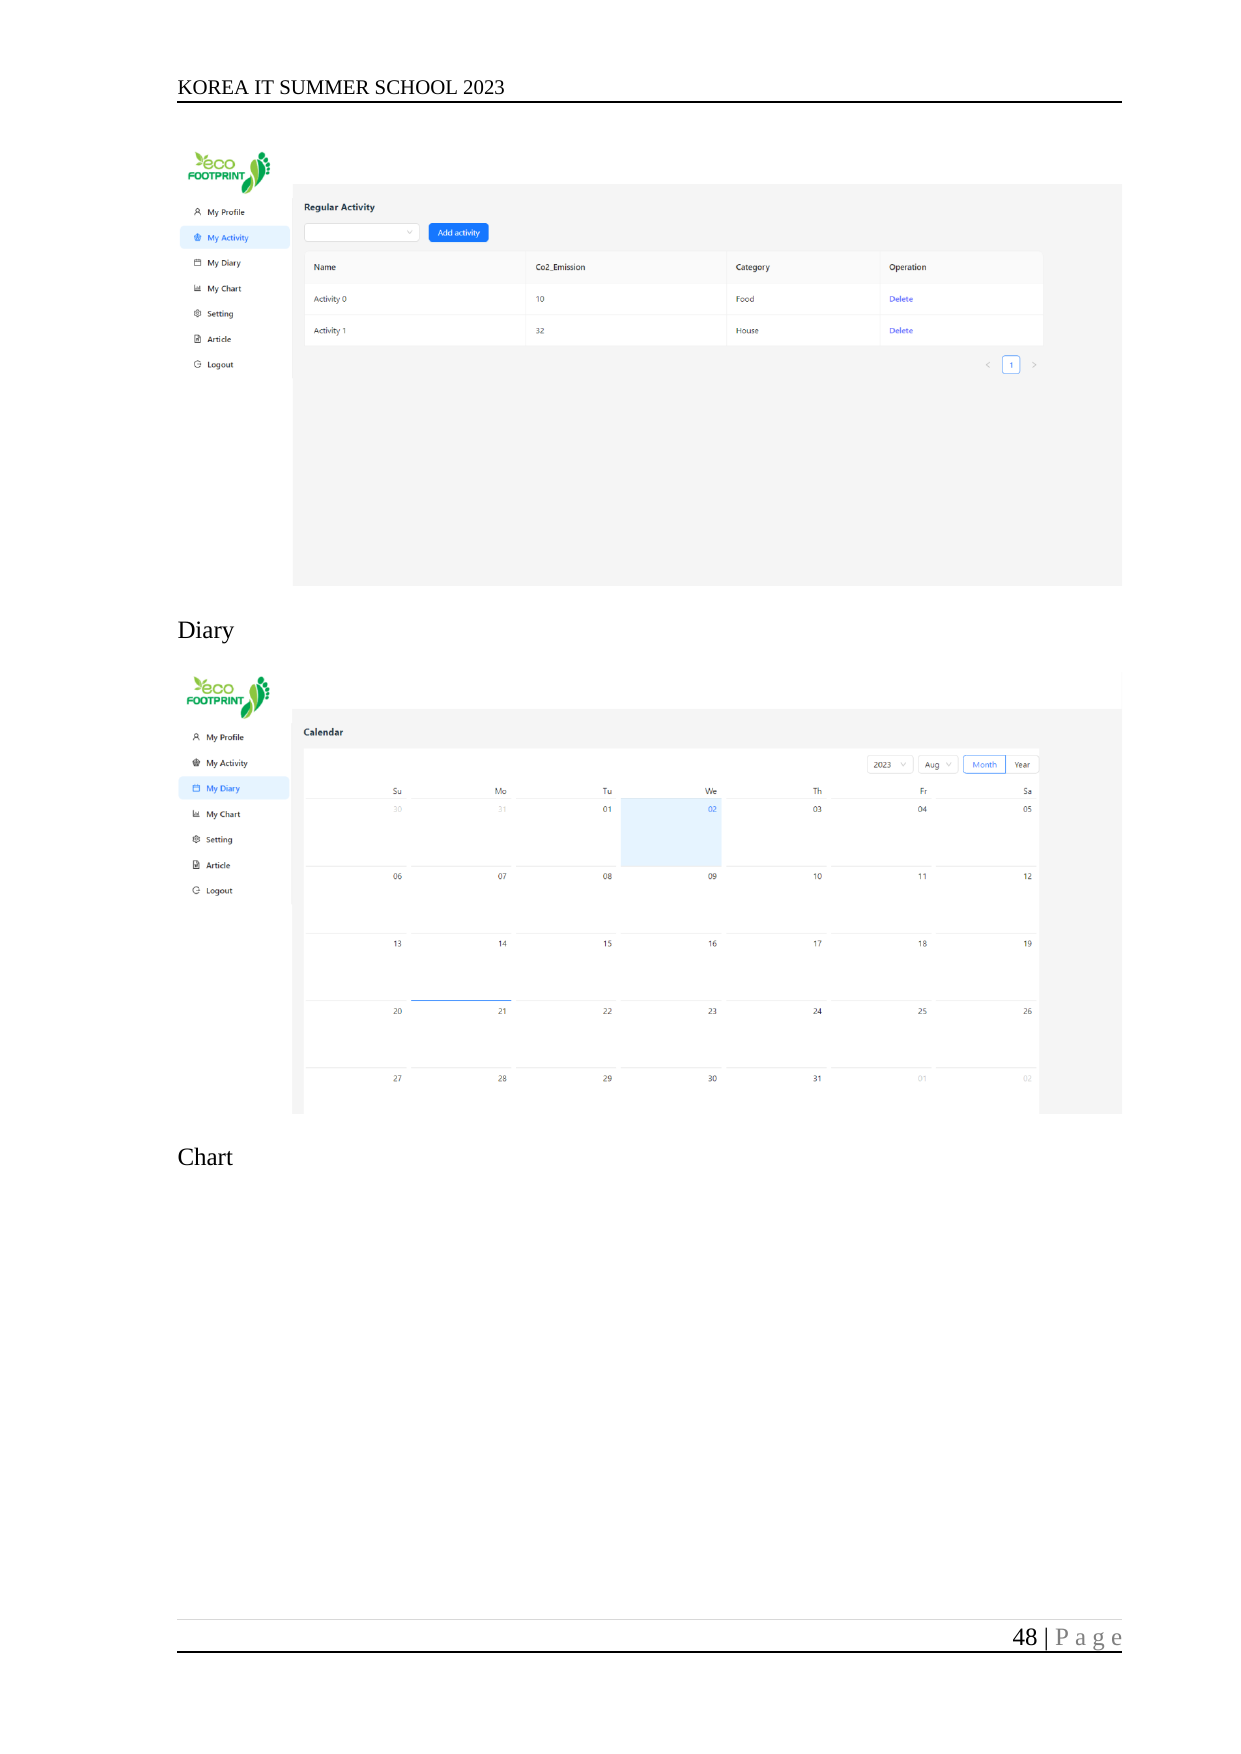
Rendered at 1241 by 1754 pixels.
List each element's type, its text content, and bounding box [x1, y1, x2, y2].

text Diary [177, 615, 1122, 643]
picture [177, 150, 1123, 586]
text Chart [177, 1142, 1122, 1171]
picture [177, 672, 1123, 1114]
